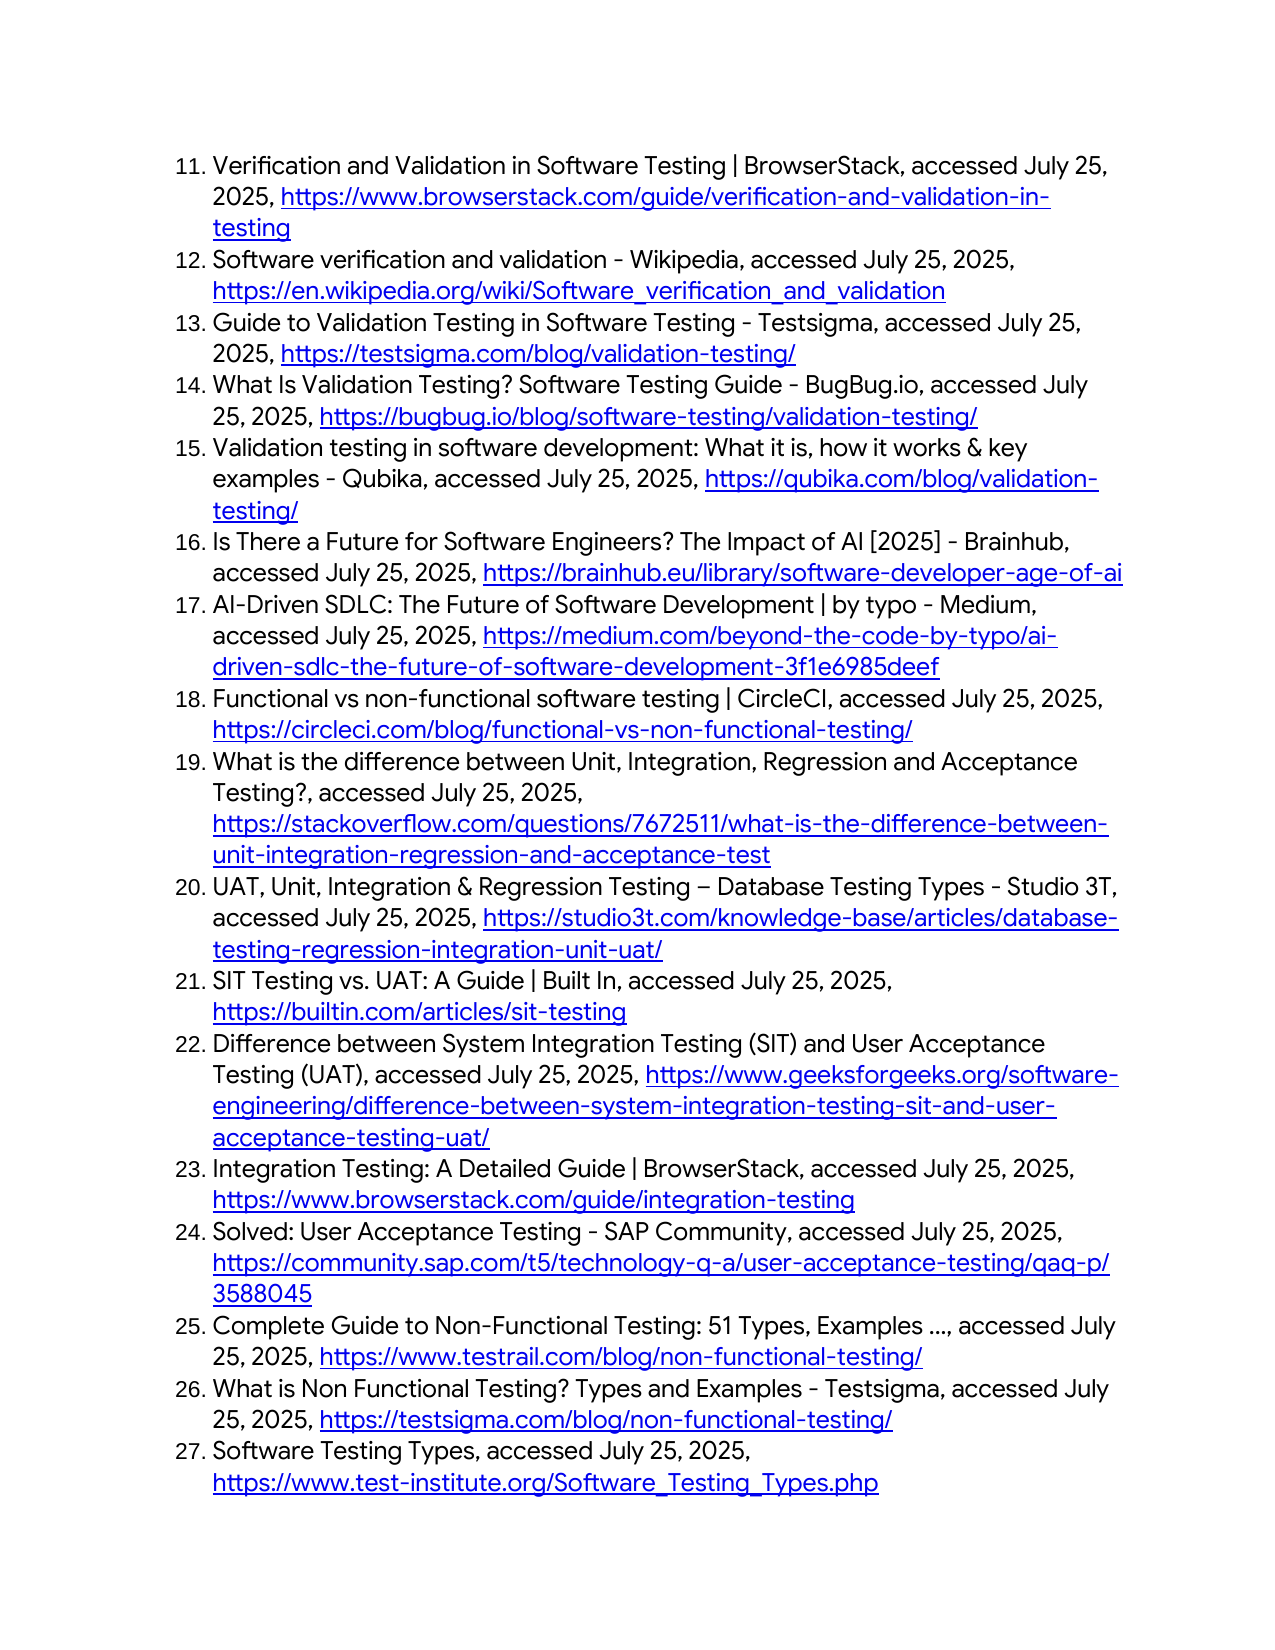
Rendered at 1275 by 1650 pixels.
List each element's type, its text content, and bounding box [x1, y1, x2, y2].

list Validation testing in software development: What it is, how it works & key examples - Qubika, accessed July 25, 2025, https://qubika.com/blog/validation-testing/ [175, 432, 1125, 526]
list What Is Validation Testing? Software Testing Guide - BugBug.io, accessed July 25, 2025, https://bugbug.io/blog/software-testing/validation-testing/ [175, 369, 1125, 432]
list UAT, Unit, Integration & Regression Testing – Database Testing Types - Studio 3T, accessed July 25, 2025, https://studio3t.com/knowledge-base/articles/database-testing-regression-integration-unit-uat/ [175, 871, 1125, 965]
list SIT Testing vs. UAT: A Guide | Built In, accessed July 25, 2025, https://builtin.com/articles/sit-testing [175, 965, 1125, 1028]
list Difference between System Integration Testing (SIT) and User Acceptance Testing (UAT), accessed July 25, 2025, https://www.geeksforgeeks.org/software-engineering/difference-between-system-integration-testing-sit-and-user-acceptance-testing-uat/ [175, 1028, 1125, 1153]
list Solved: User Acceptance Testing - SAP Community, accessed July 25, 2025, https://community.sap.com/t5/technology-q-a/user-acceptance-testing/qaq-p/3588045 [175, 1216, 1125, 1310]
list Complete Guide to Non-Functional Testing: 51 Types, Examples ..., accessed July 25, 2025, https://www.testrail.com/blog/non-functional-testing/ [175, 1310, 1125, 1373]
list What is the difference between Unit, Integration, Regression and Acceptance Testing?, accessed July 25, 2025, https://stackoverflow.com/questions/7672511/what-is-the-difference-between-unit-integration-regression-and-acceptance-test [175, 746, 1125, 871]
list AI-Driven SDLC: The Future of Software Development | by typo - Medium, accessed July 25, 2025, https://medium.com/beyond-the-code-by-typo/ai-driven-sdlc-the-future-of-software-development-3f1e6985deef [175, 589, 1125, 683]
list Software verification and validation - Wikipedia, accessed July 25, 2025, https://en.wikipedia.org/wiki/Software_verification_and_validation [175, 244, 1125, 307]
list Functional vs non-functional software testing | CircleCI, accessed July 25, 2025, https://circleci.com/blog/functional-vs-non-functional-testing/ [175, 683, 1125, 746]
list What is Non Functional Testing? Types and Examples - Testsigma, accessed July 25, 2025, https://testsigma.com/blog/non-functional-testing/ [175, 1373, 1125, 1436]
list Integration Testing: A Detailed Guide | BrowserStack, accessed July 25, 2025, https://www.browserstack.com/guide/integration-testing [175, 1153, 1125, 1216]
list Guide to Validation Testing in Software Testing - Testsigma, accessed July 25, 2025, https://testsigma.com/blog/validation-testing/ [175, 307, 1125, 369]
list Is There a Future for Software Engineers? The Impact of AI [2025] - Brainhub, accessed July 25, 2025, https://brainhub.eu/library/software-developer-age-of-ai [175, 526, 1125, 589]
list Verification and Validation in Software Testing | BrowserStack, accessed July 25, 2025, https://www.browserstack.com/guide/verification-and-validation-in-testing [175, 150, 1125, 244]
list Software Testing Types, accessed July 25, 2025, https://www.test-institute.org/Software_Testing_Types.php [175, 1436, 1125, 1498]
